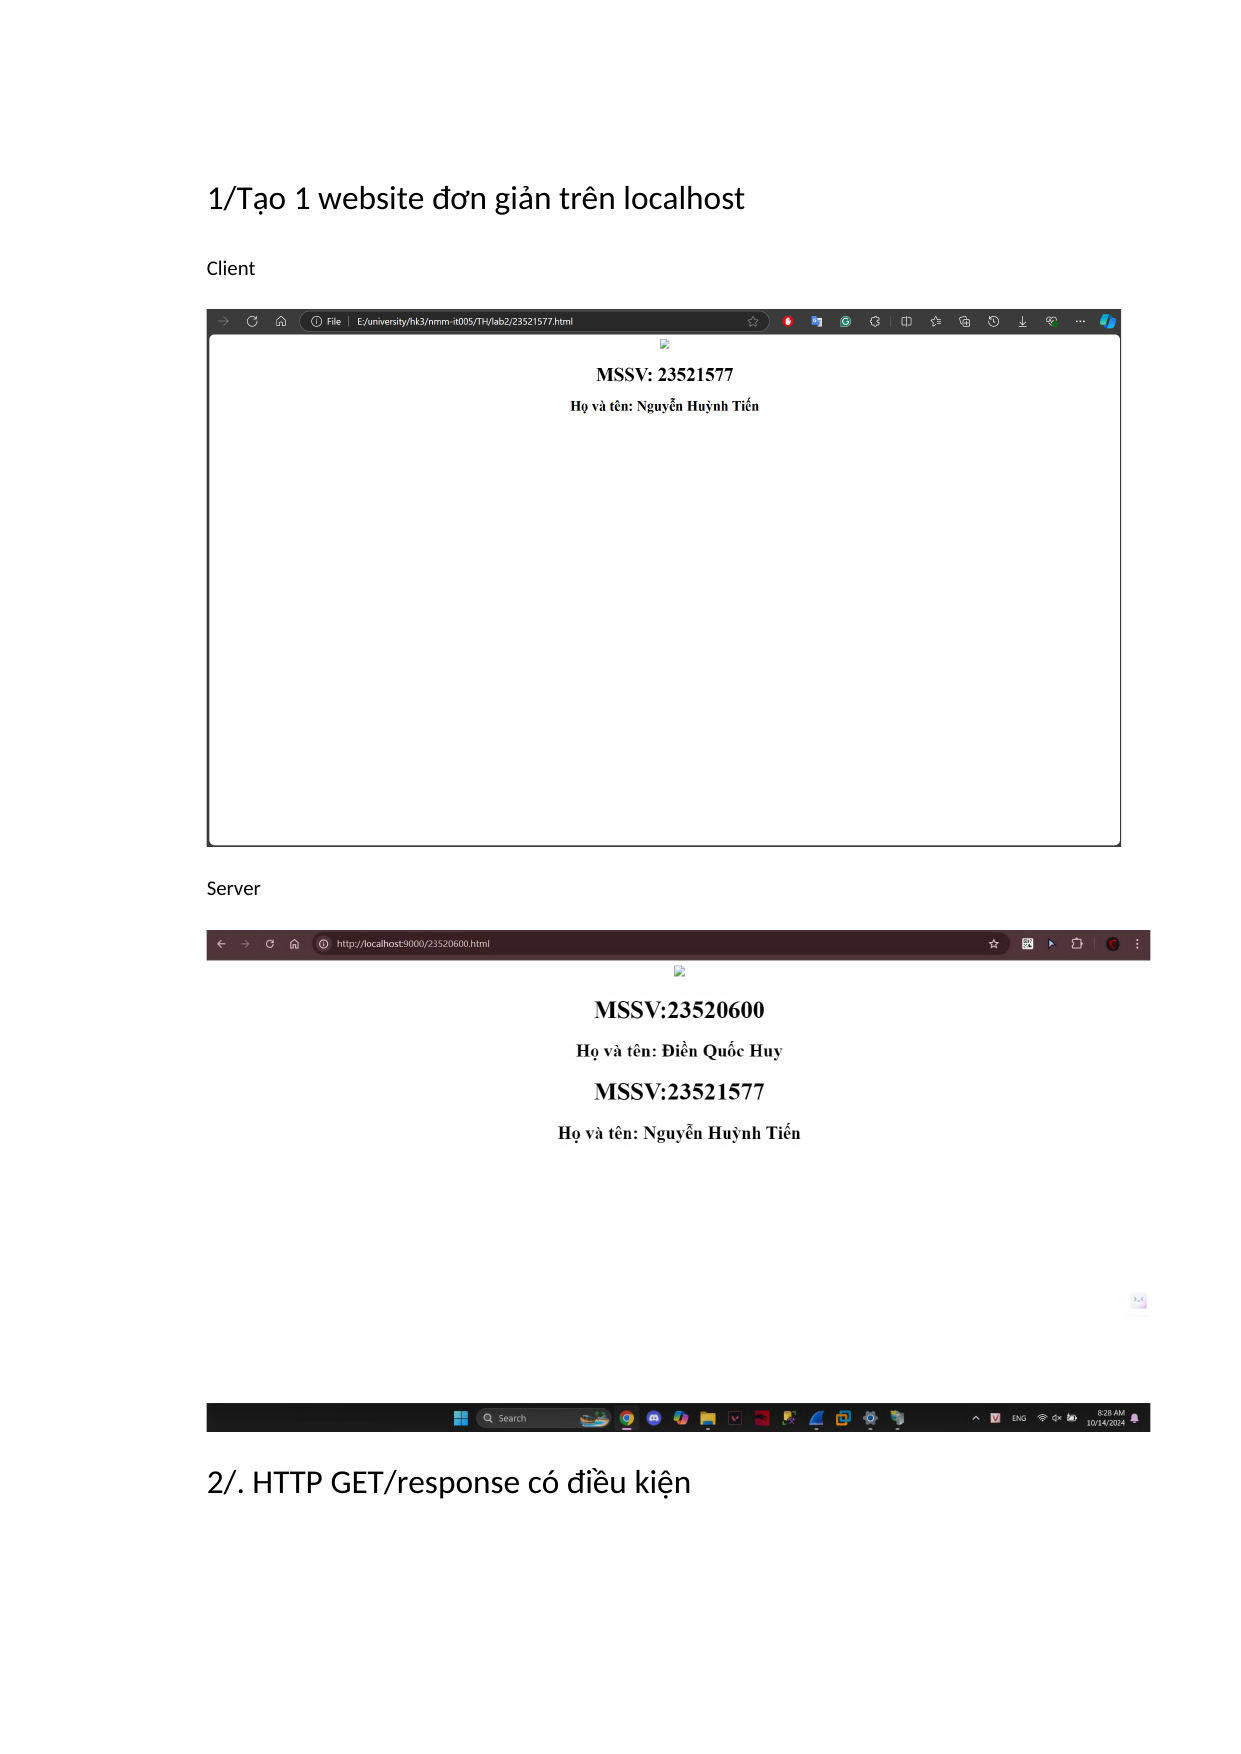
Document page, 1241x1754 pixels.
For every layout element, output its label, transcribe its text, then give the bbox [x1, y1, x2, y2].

text Server [207, 876, 1122, 901]
text Client [207, 255, 1122, 280]
picture [206, 309, 1122, 847]
text 2/. HTTP GET/response có điều kiện [207, 1461, 1122, 1502]
text 1/Tạo 1 website đơn giản trên localhost [207, 177, 1122, 218]
picture [206, 930, 1151, 1432]
